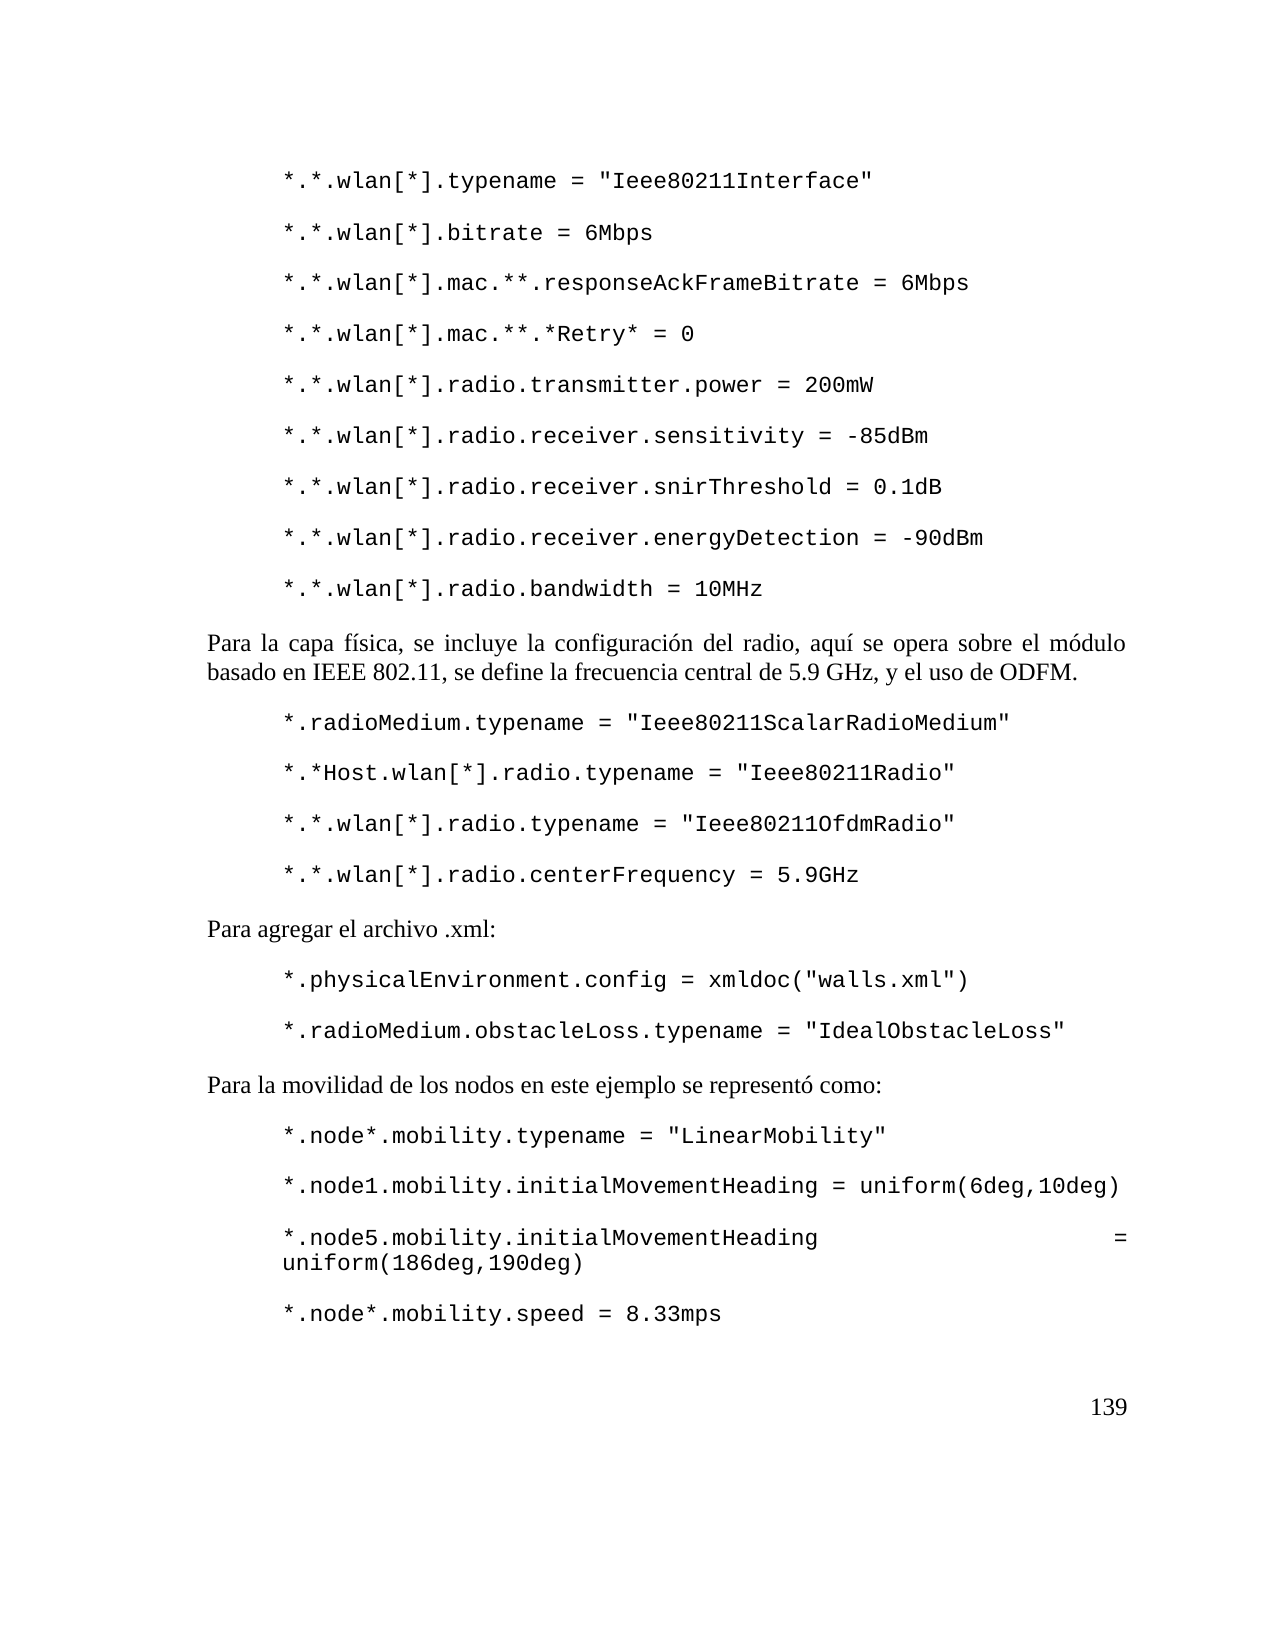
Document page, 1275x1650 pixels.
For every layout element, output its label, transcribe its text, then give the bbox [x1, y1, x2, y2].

text *.*.wlan[*].radio.receiver.snirThreshold = 0.1dB [282, 476, 1127, 501]
text *.node1.mobility.initialMovementHeading = uniform(6deg,10deg) [282, 1175, 1127, 1201]
text *.*.wlan[*].radio.transmitter.power = 200mW [282, 374, 1127, 399]
text *.*.wlan[*].bitrate = 6Mbps [282, 221, 1127, 247]
text Para agregar el archivo .xml: [207, 914, 1127, 943]
text *.*.wlan[*].radio.receiver.sensitivity = -85dBm [282, 424, 1127, 451]
text *.*.wlan[*].typename = "Ieee80211Interface" [282, 170, 1127, 196]
text *.*.wlan[*].mac.**.responseAckFrameBitrate = 6Mbps [282, 272, 1127, 298]
text *.radioMedium.typename = "Ieee80211ScalarRadioMedium" [282, 711, 1127, 737]
text *.node*.mobility.speed = 8.33mps [282, 1303, 1127, 1329]
text *.node5.mobility.initialMovementHeading = uniform(186deg,190deg) [282, 1226, 1127, 1278]
text *.*.wlan[*].radio.centerFrequency = 5.9GHz [282, 864, 1127, 889]
text *.node*.mobility.typename = "LinearMobility" [282, 1124, 1127, 1150]
text *.*.wlan[*].radio.typename = "Ieee80211OfdmRadio" [282, 813, 1127, 839]
text *.radioMedium.obstacleLoss.typename = "IdealObstacleLoss" [282, 1019, 1127, 1045]
text *.*.wlan[*].radio.bandwidth = 10MHz [282, 577, 1127, 603]
text *.*.wlan[*].radio.receiver.energyDetection = -90dBm [282, 526, 1127, 552]
text *.physicalEnvironment.config = xmldoc("walls.xml") [282, 968, 1127, 994]
text *.*Host.wlan[*].radio.typename = "Ieee80211Radio" [282, 762, 1127, 788]
text *.*.wlan[*].mac.**.*Retry* = 0 [282, 323, 1127, 349]
text Para la movilidad de los nodos en este ejemplo se representó como: [207, 1070, 1127, 1099]
text Para la capa física, se incluye la configuración del radio, aquí se opera sobre el módulo basado en IEEE 802.11, se define la frecuencia central de 5.9 GHz, y el uso de ODFM. [207, 628, 1127, 686]
